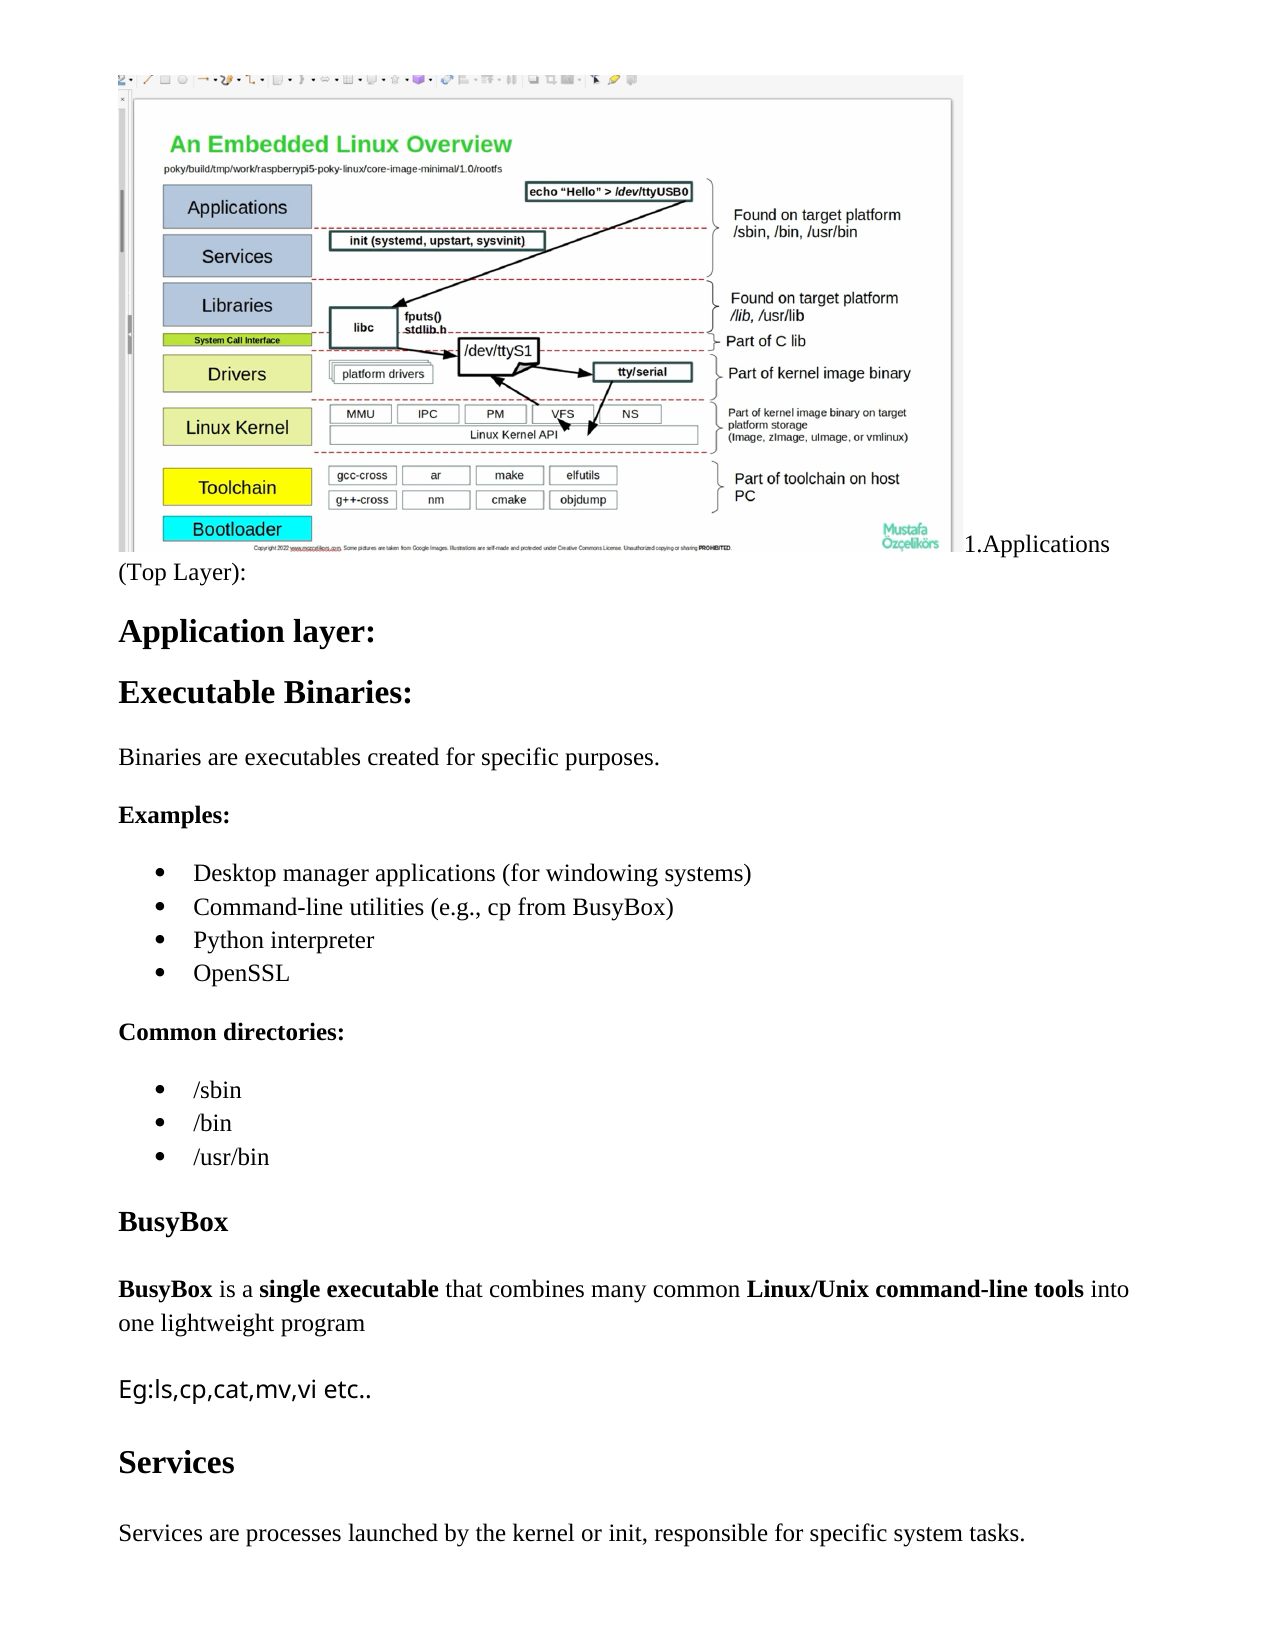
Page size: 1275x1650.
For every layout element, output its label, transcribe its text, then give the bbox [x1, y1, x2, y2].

list /sbin [156, 1075, 1157, 1104]
list Command-line utilities (e.g., cp from BusyBox) [156, 892, 1157, 920]
list Desktop manager applications (for windowing systems) [156, 858, 1157, 887]
list /usr/bin [156, 1142, 1157, 1170]
text Examples: [118, 800, 1157, 829]
list /bin [156, 1108, 1157, 1137]
subtitle Executable Binaries: [118, 672, 1157, 711]
list Python interpreter [156, 925, 1157, 954]
text Binaries are executables created for specific purposes. [118, 742, 1157, 770]
subtitle Services [118, 1443, 1157, 1481]
text Services are processes launched by the kernel or init, responsible for specific system tasks. [118, 1518, 1157, 1547]
subtitle BusyBox is a single executable that combines many common Linux/Unix command-line tools into one lightweight program [118, 1274, 1157, 1336]
list OpenSSL [156, 958, 1157, 987]
subtitle BusyBox [118, 1204, 1157, 1238]
text Eg:ls,cp,cat,mv,vi etc.. [118, 1372, 1157, 1406]
subtitle Application layer: [118, 611, 1157, 649]
text Common directories: [118, 1017, 1157, 1045]
picture [118, 75, 964, 552]
